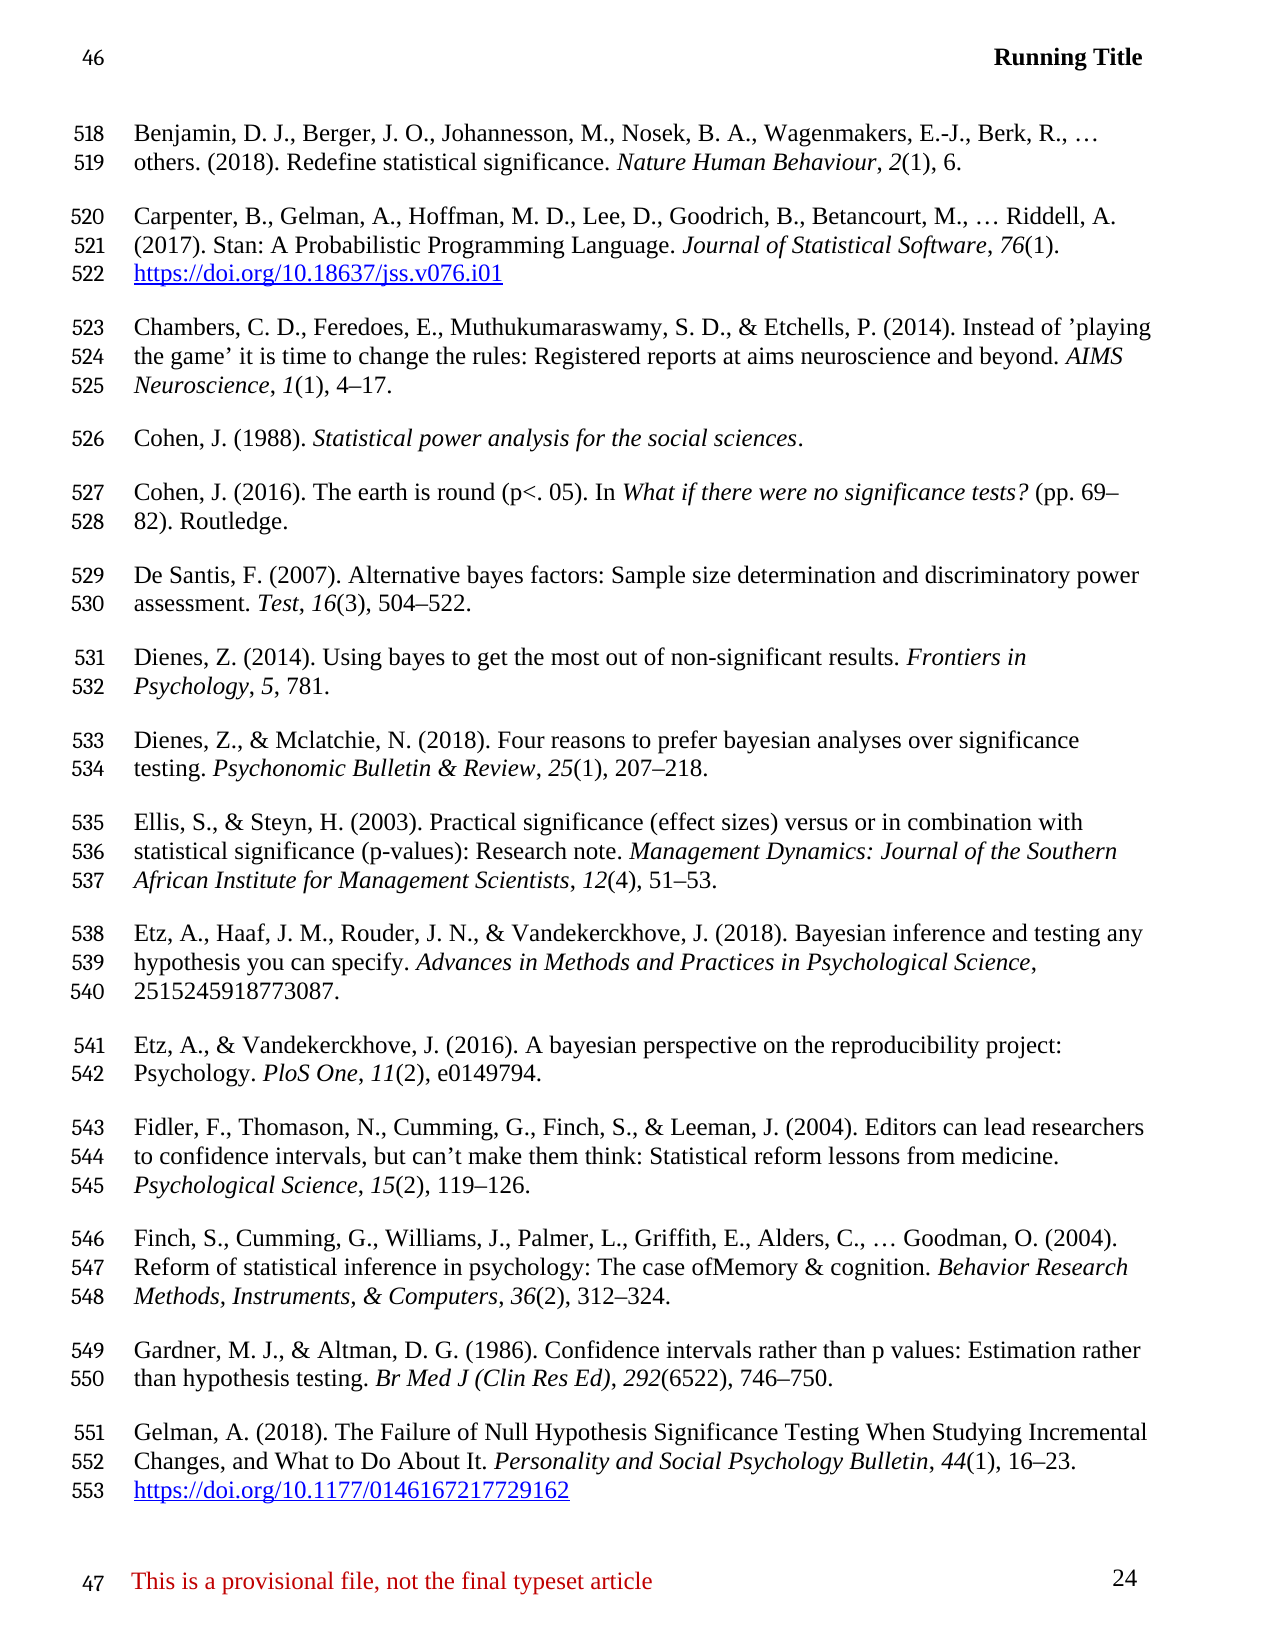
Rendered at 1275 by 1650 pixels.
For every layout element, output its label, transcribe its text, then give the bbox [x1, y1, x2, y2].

text Carpenter, B., Gelman, A., Hoffman, M. D., Lee, D., Goodrich, B., Betancourt, M., … Riddell, A. (2017). Stan: A Probabilistic Programming Language. Journal of Statistical Software, 76(1). https://doi.org/10.18637/jss.v076.i01 [133, 201, 1152, 287]
text Gelman, A. (2018). The Failure of Null Hypothesis Significance Testing When Studying Incremental Changes, and What to Do About It. Personality and Social Psychology Bulletin, 44(1), 16–23. https://doi.org/10.1177/0146167217729162 [133, 1417, 1152, 1503]
text Etz, A., & Vandekerckhove, J. (2016). A bayesian perspective on the reproducibility project: Psychology. PloS One, 11(2), e0149794. [133, 1030, 1152, 1087]
text Cohen, J. (2016). The earth is round (p<. 05). In What if there were no significance tests? (pp. 69–82). Routledge. [133, 477, 1152, 535]
text Benjamin, D. J., Berger, J. O., Johannesson, M., Nosek, B. A., Wagenmakers, E.-J., Berk, R., … others. (2018). Redefine statistical significance. Nature Human Behaviour, 2(1), 6. [133, 118, 1152, 176]
text Dienes, Z. (2014). Using bayes to get the most out of non-significant results. Frontiers in Psychology, 5, 781. [133, 642, 1152, 700]
text Cohen, J. (1988). Statistical power analysis for the social sciences. [133, 423, 1152, 452]
text Dienes, Z., & Mclatchie, N. (2018). Four reasons to prefer bayesian analyses over significance testing. Psychonomic Bulletin & Review, 25(1), 207–218. [133, 725, 1152, 782]
text Ellis, S., & Steyn, H. (2003). Practical significance (effect sizes) versus or in combination with statistical significance (p-values): Research note. Management Dynamics: Journal of the Southern African Institute for Management Scientists, 12(4), 51–53. [133, 807, 1152, 893]
text Chambers, C. D., Feredoes, E., Muthukumaraswamy, S. D., & Etchells, P. (2014). Instead of ’playing the game’ it is time to change the rules: Registered reports at aims neuroscience and beyond. AIMS Neuroscience, 1(1), 4–17. [133, 312, 1152, 398]
text Gardner, M. J., & Altman, D. G. (1986). Confidence intervals rather than p values: Estimation rather than hypothesis testing. Br Med J (Clin Res Ed), 292(6522), 746–750. [133, 1335, 1152, 1392]
text Etz, A., Haaf, J. M., Rouder, J. N., & Vandekerckhove, J. (2018). Bayesian inference and testing any hypothesis you can specify. Advances in Methods and Practices in Psychological Science, 2515245918773087. [133, 918, 1152, 1005]
text Fidler, F., Thomason, N., Cumming, G., Finch, S., & Leeman, J. (2004). Editors can lead researchers to confidence intervals, but can’t make them think: Statistical reform lessons from medicine. Psychological Science, 15(2), 119–126. [133, 1112, 1152, 1198]
text De Santis, F. (2007). Alternative bayes factors: Sample size determination and discriminatory power assessment. Test, 16(3), 504–522. [133, 560, 1152, 617]
text Finch, S., Cumming, G., Williams, J., Palmer, L., Griffith, E., Alders, C., … Goodman, O. (2004). Reform of statistical inference in psychology: The case ofMemory & cognition. Behavior Research Methods, Instruments, & Computers, 36(2), 312–324. [133, 1223, 1152, 1310]
